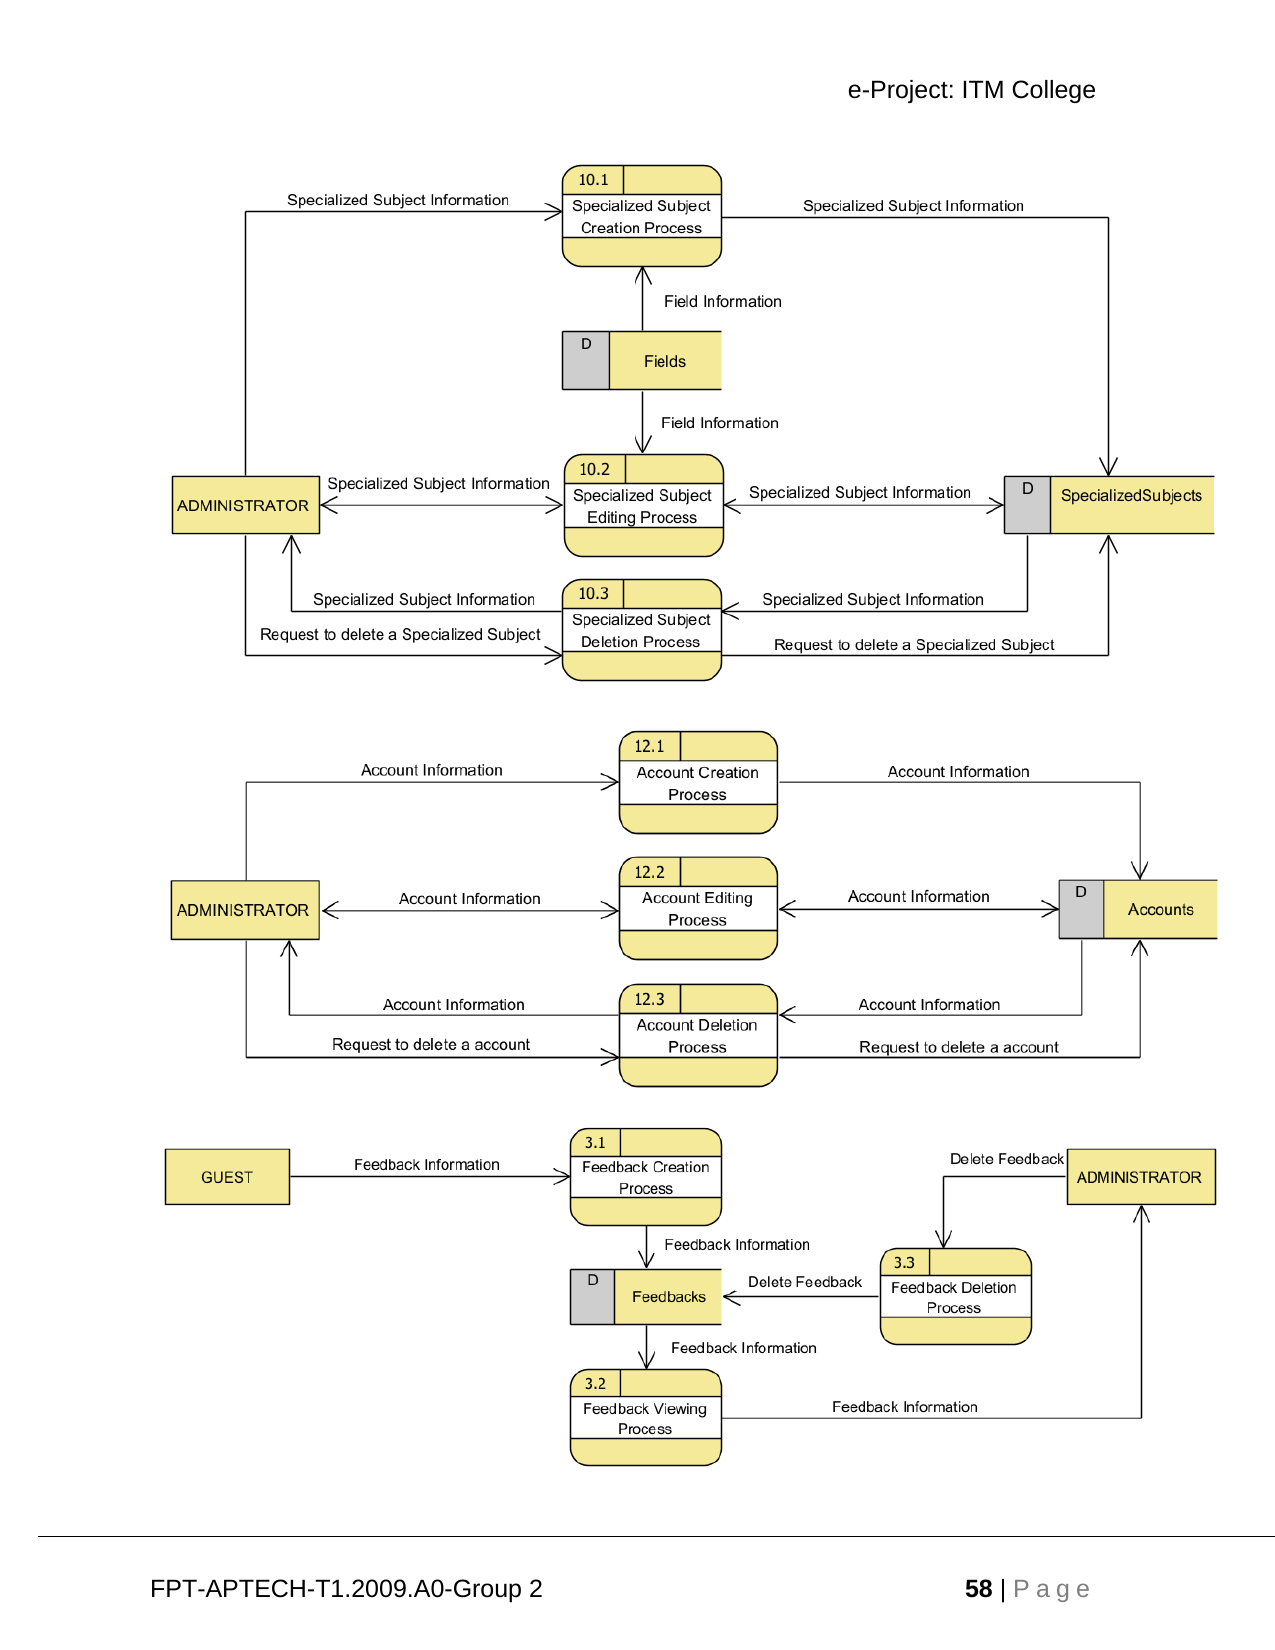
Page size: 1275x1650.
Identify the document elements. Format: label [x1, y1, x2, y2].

picture [150, 715, 1229, 1098]
picture [150, 150, 1224, 697]
picture [150, 1116, 1224, 1474]
